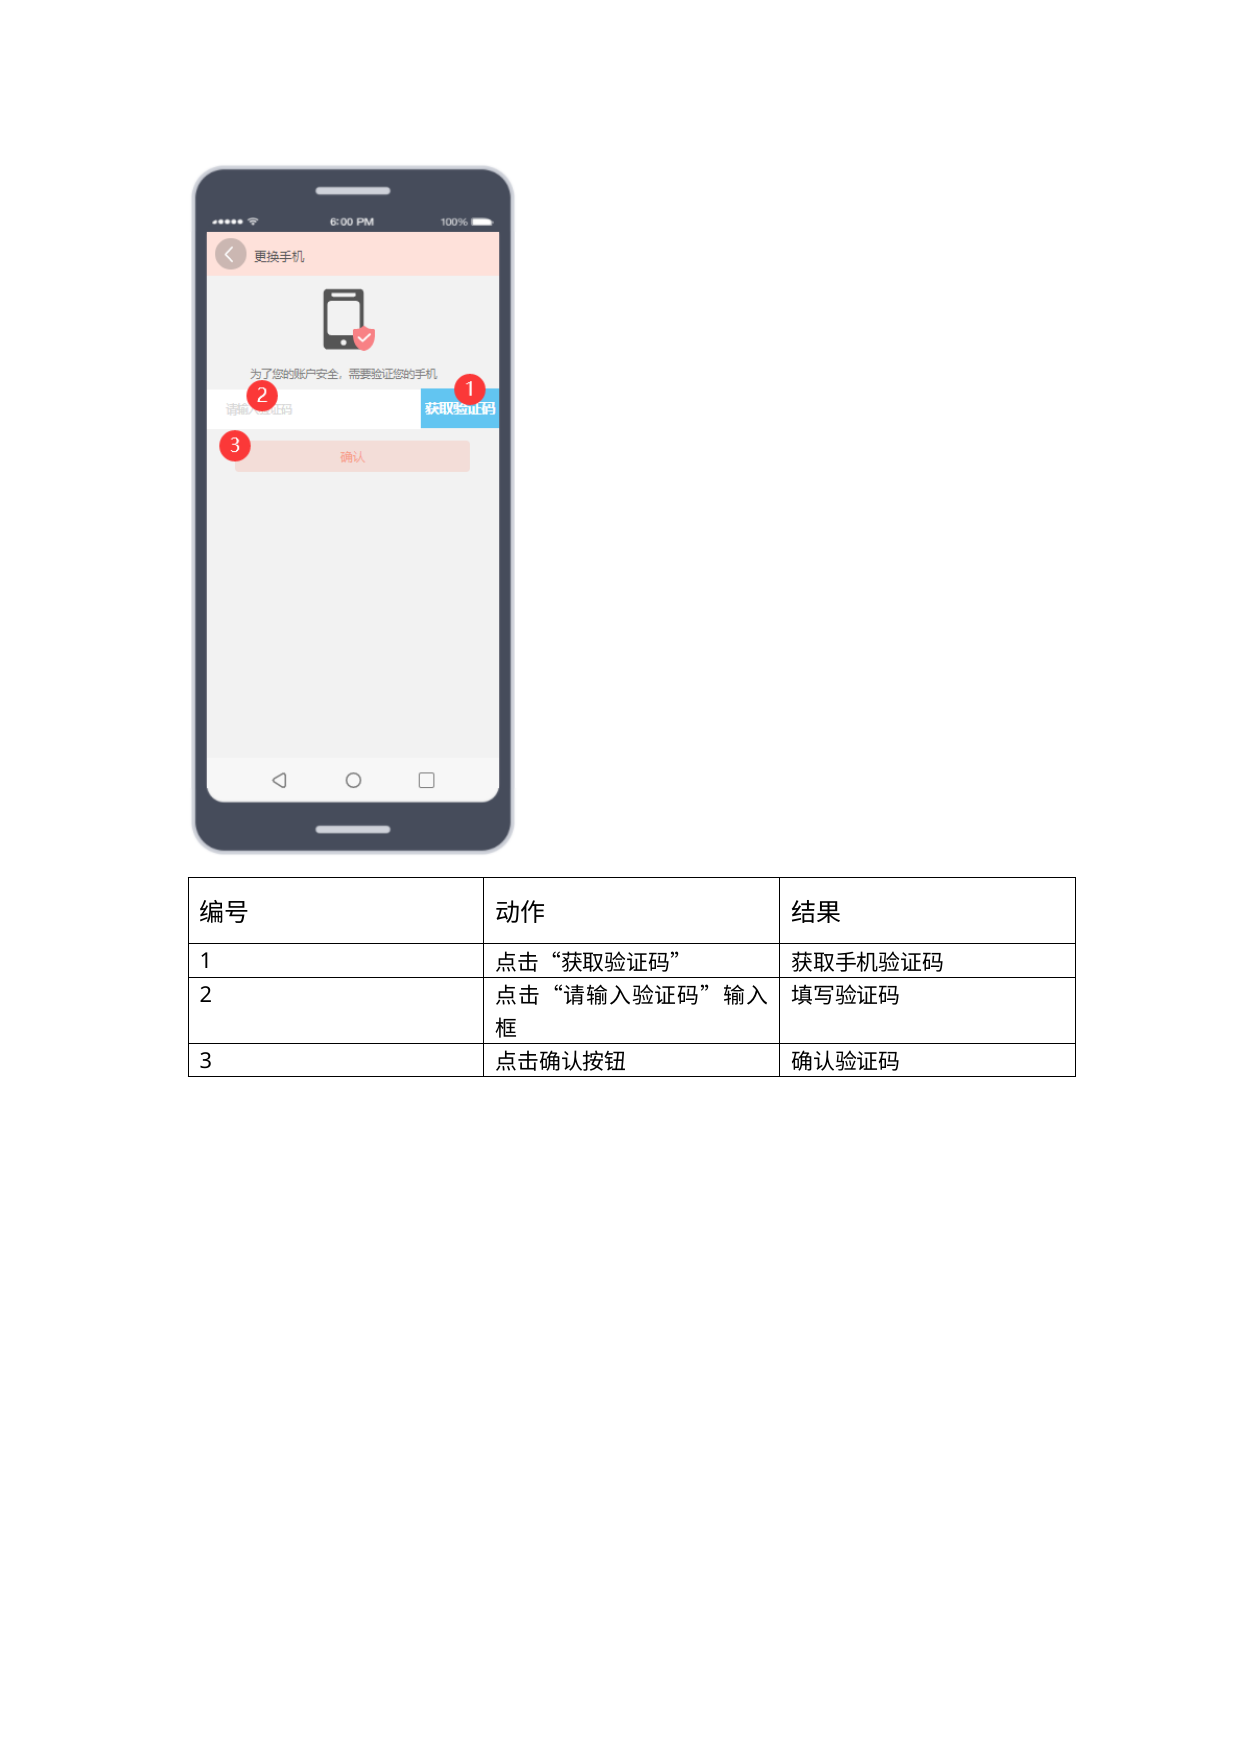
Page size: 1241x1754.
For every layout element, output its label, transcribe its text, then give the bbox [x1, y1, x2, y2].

table_header 结果 [780, 878, 1075, 943]
table_cell 2 [189, 978, 483, 1043]
table_header 动作 [484, 878, 779, 943]
table_cell 3 [189, 1044, 483, 1076]
picture [187, 162, 519, 858]
table_cell 点击“请输入验证码”输入框 [484, 978, 779, 1043]
table_cell 获取手机验证码 [780, 944, 1075, 977]
table_header 编号 [189, 878, 483, 943]
table_cell 1 [189, 944, 483, 977]
table_cell 点击确认按钮 [484, 1044, 779, 1076]
table_cell 确认验证码 [780, 1044, 1075, 1076]
table_cell 点击“获取验证码” [484, 944, 779, 977]
table_cell 填写验证码 [780, 978, 1075, 1043]
